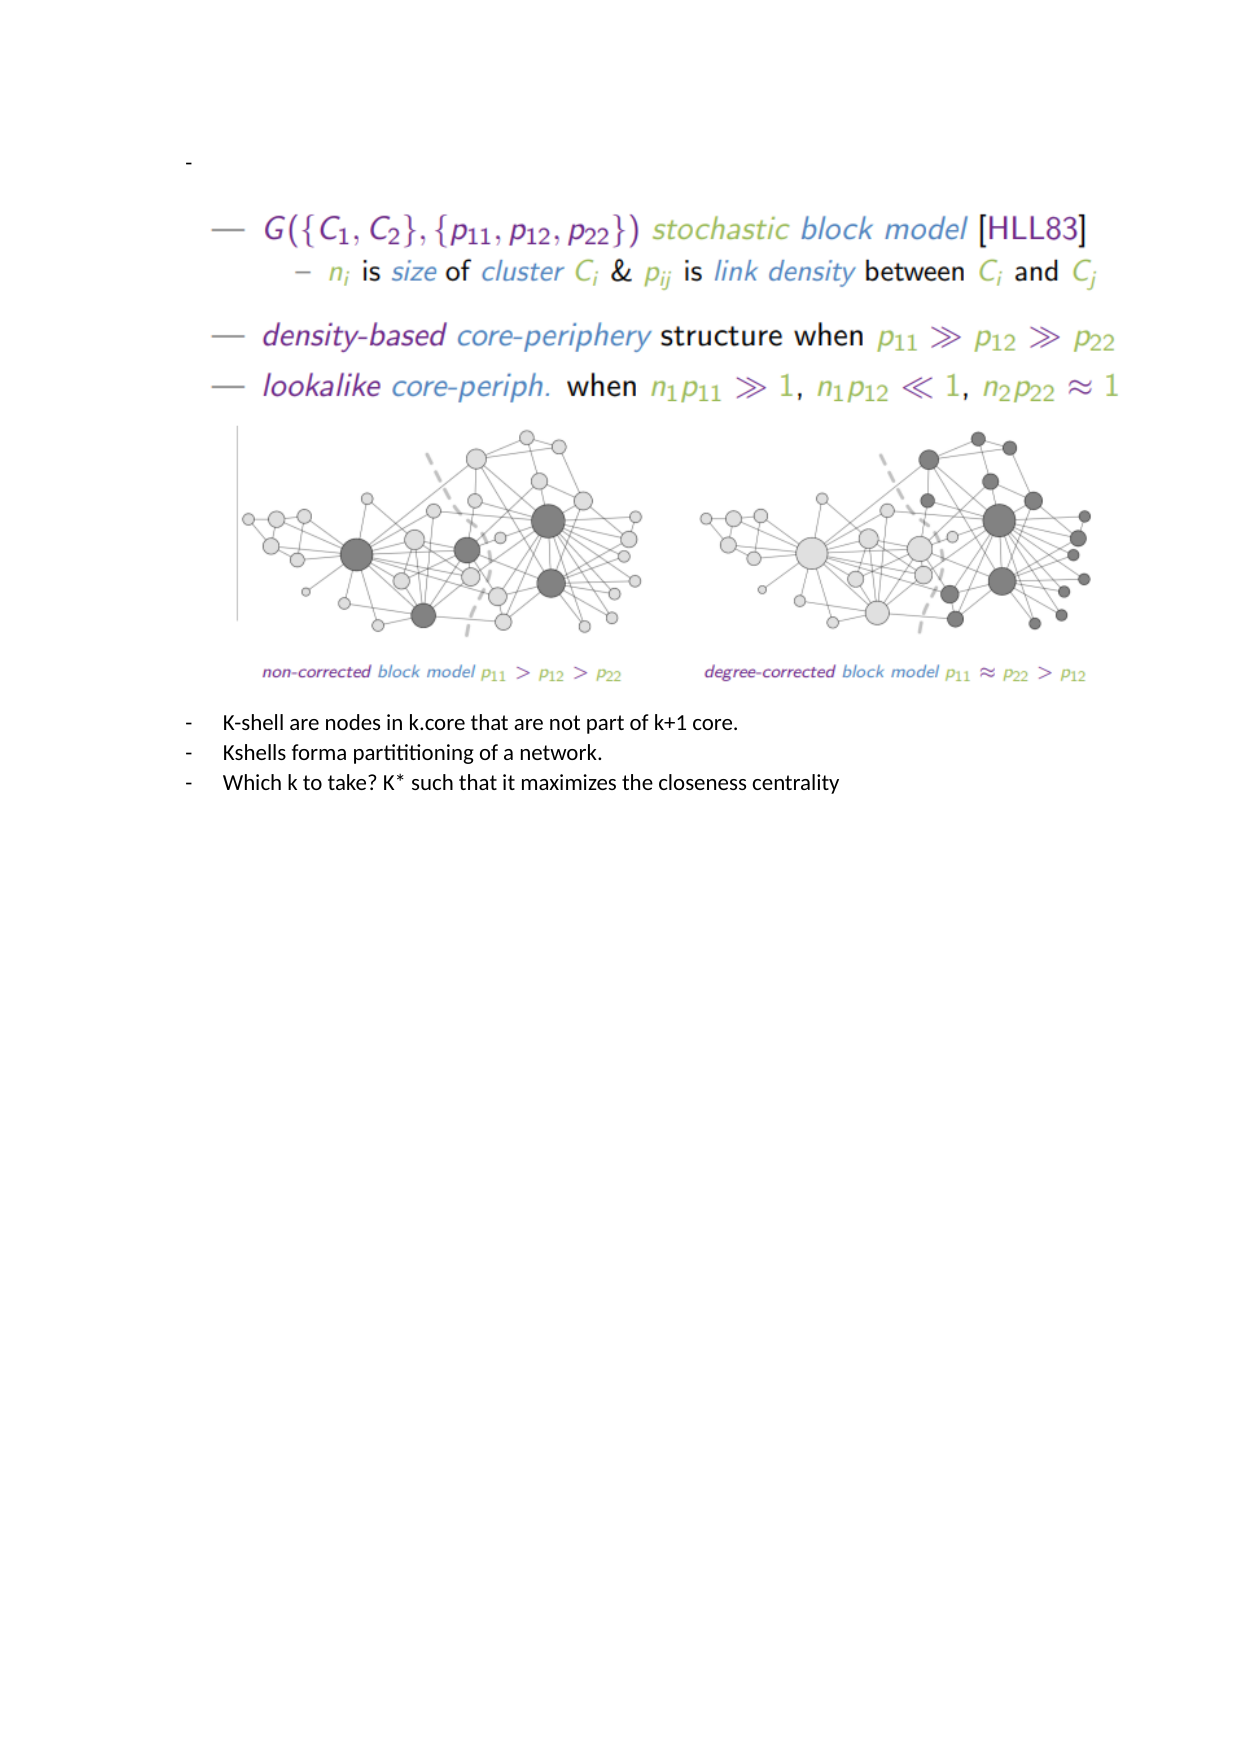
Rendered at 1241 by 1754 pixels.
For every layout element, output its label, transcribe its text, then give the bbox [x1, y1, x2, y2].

picture [185, 177, 1130, 706]
list Which k to take? K* such that it maximizes the closeness centrality [185, 768, 1093, 797]
list K-shell are nodes in k.core that are not part of k+1 core. [185, 708, 1093, 736]
list Kshells forma partititioning of a network. [185, 738, 1093, 766]
